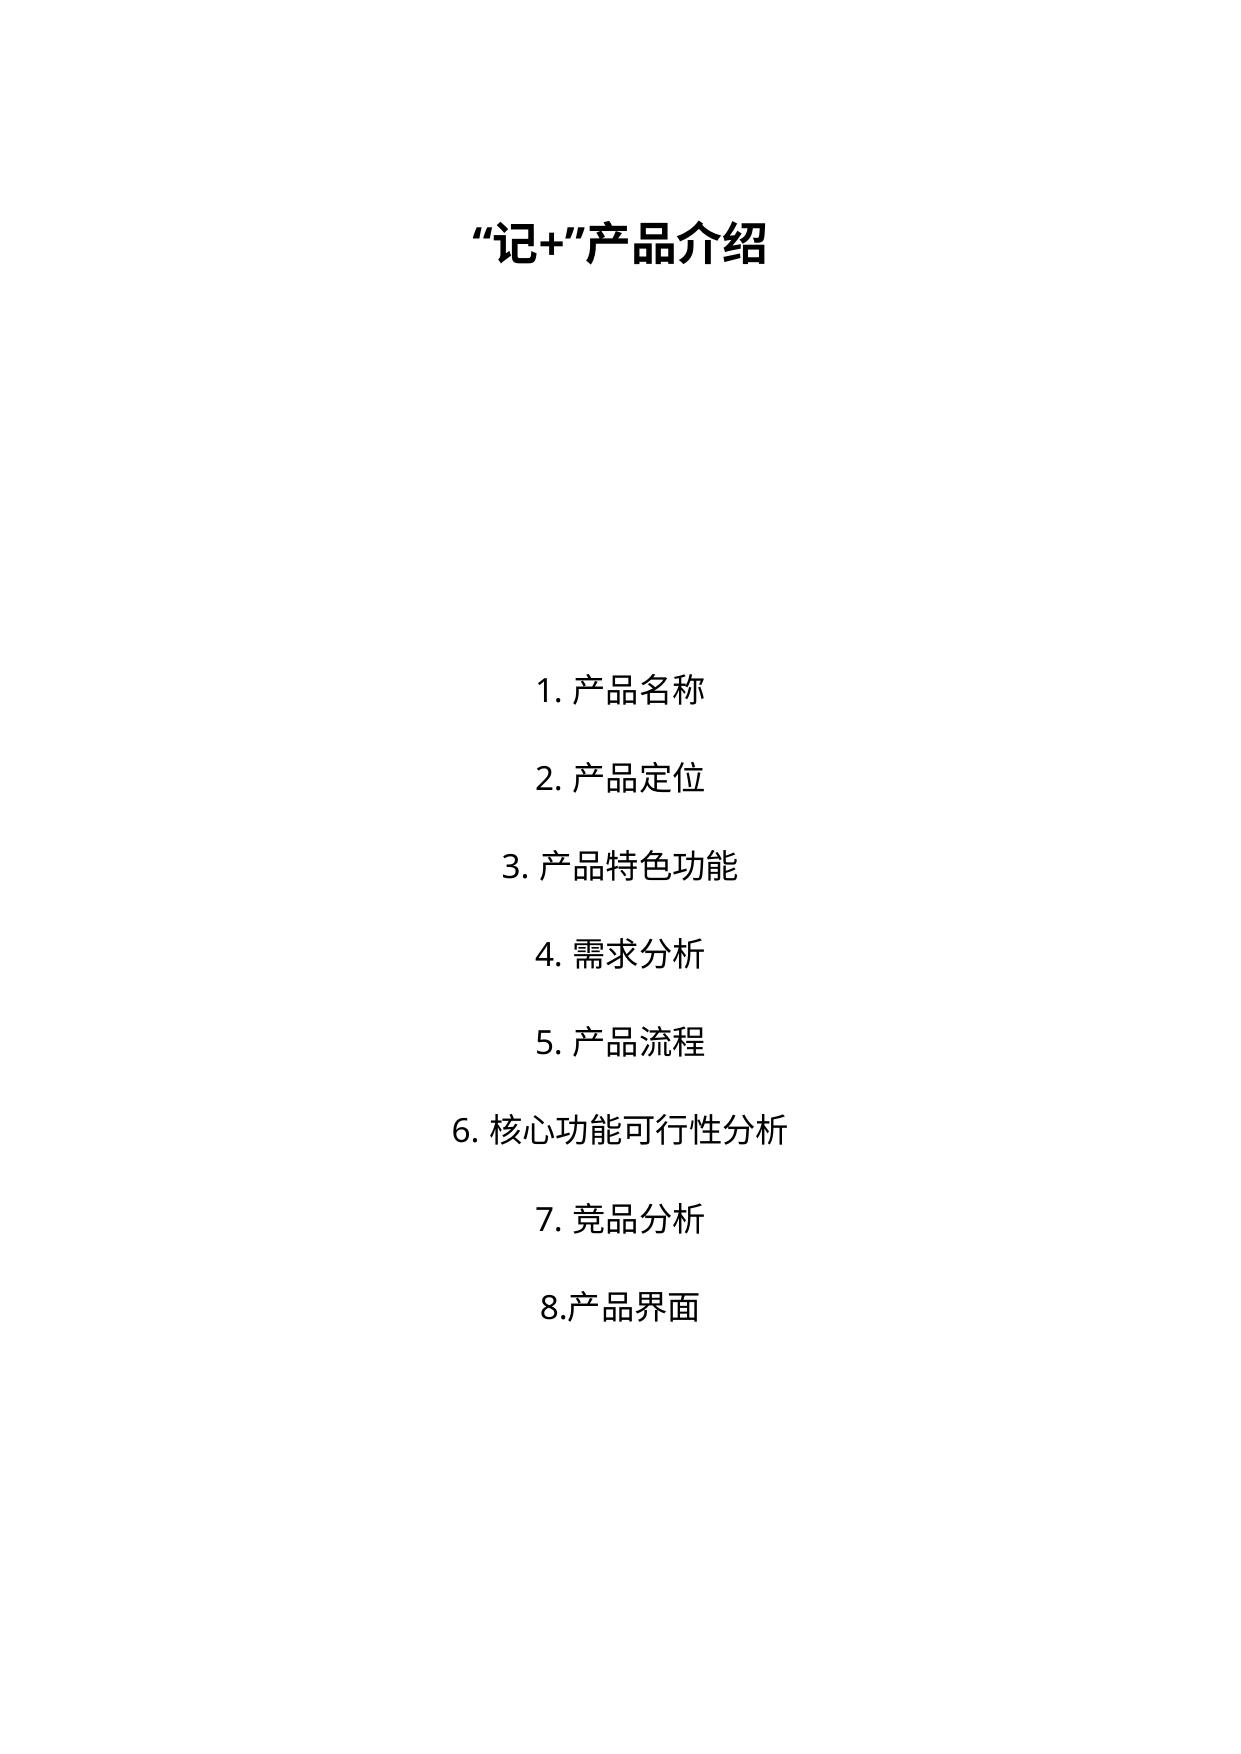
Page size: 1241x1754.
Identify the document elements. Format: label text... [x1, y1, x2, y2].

list 产品特色功能 [187, 820, 1053, 908]
list 需求分析 [187, 908, 1053, 996]
list 产品定位 [187, 732, 1053, 820]
text 8.产品界面 [187, 1261, 1053, 1349]
list 产品流程 [187, 996, 1053, 1084]
title “记+”产品介绍 [187, 197, 1053, 285]
list 核心功能可行性分析 [187, 1084, 1053, 1173]
list 产品名称 [187, 644, 1053, 732]
list 竞品分析 [187, 1173, 1053, 1261]
